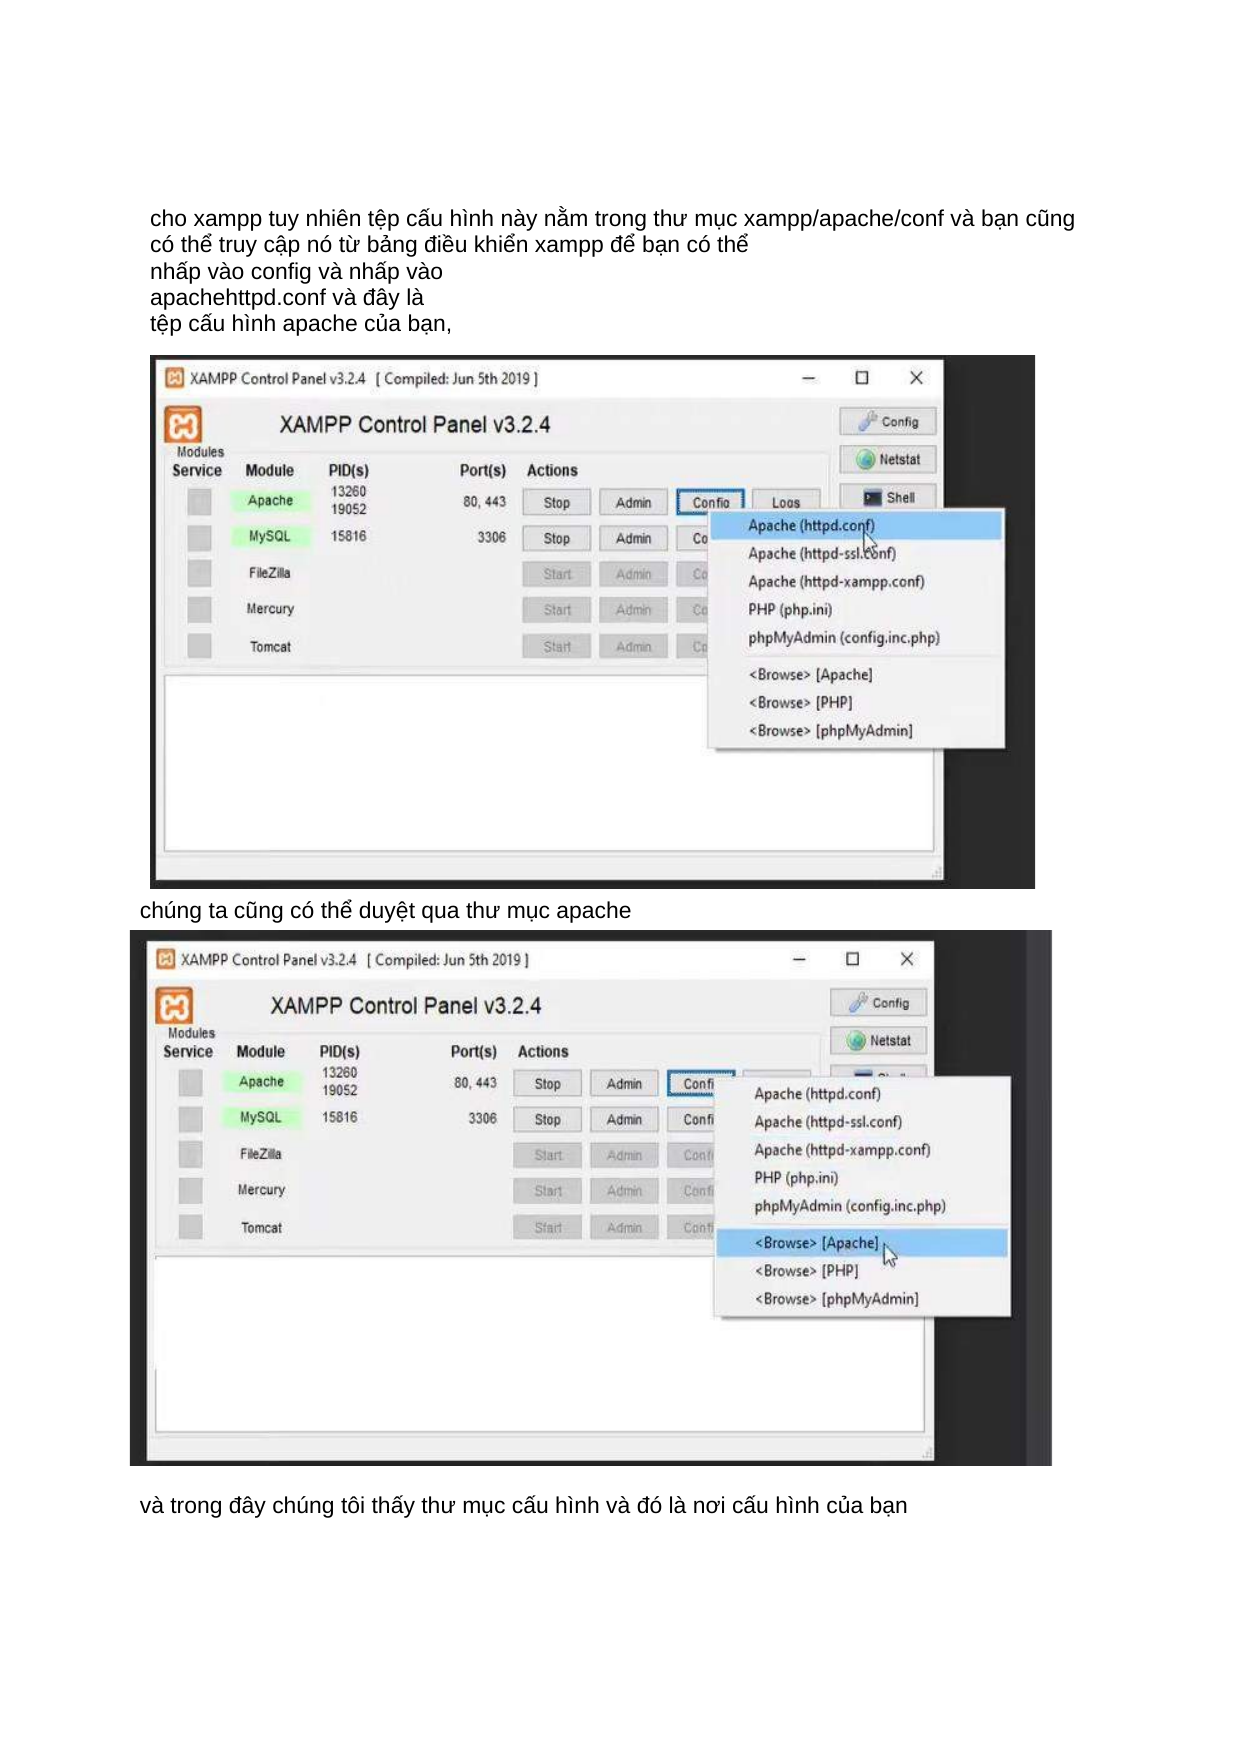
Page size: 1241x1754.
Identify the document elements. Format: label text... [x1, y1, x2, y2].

text nhấp vào config và nhấp vào [150, 258, 1103, 284]
picture [129, 930, 1053, 1466]
text tệp cấu hình apache của bạn, [150, 310, 1103, 337]
picture [150, 355, 1035, 889]
text apachehttpd.conf và đây là [150, 284, 1103, 310]
text cho xampp tuy nhiên tệp cấu hình này nằm trong thư mục xampp/apache/conf và bạn cũng có thể truy cập nó từ bảng điều khiển xampp để bạn có thể [150, 205, 1103, 258]
text và trong đây chúng tôi thấy thư mục cấu hình và đó là nơi cấu hình của bạn [139, 1492, 1103, 1518]
